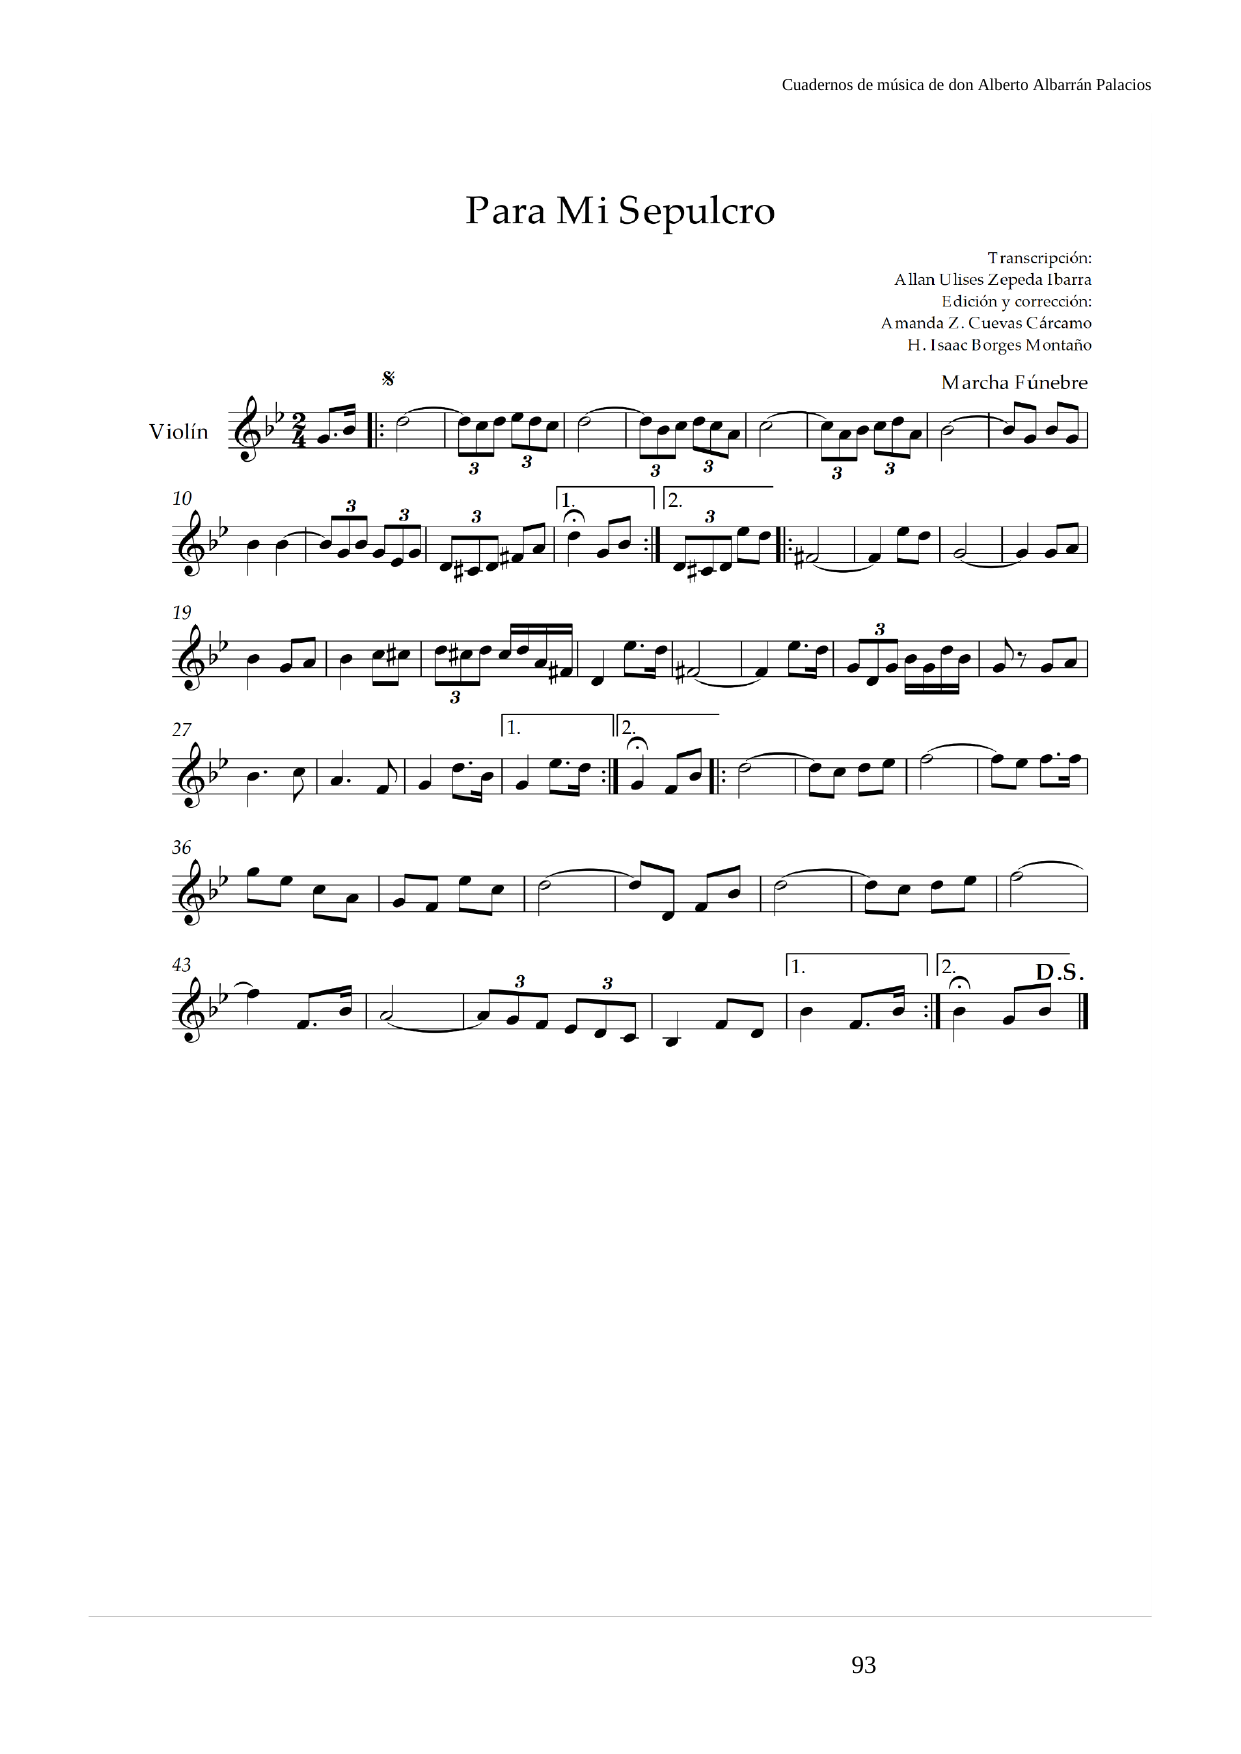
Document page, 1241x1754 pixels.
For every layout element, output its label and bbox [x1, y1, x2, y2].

picture [88, 113, 1152, 1617]
